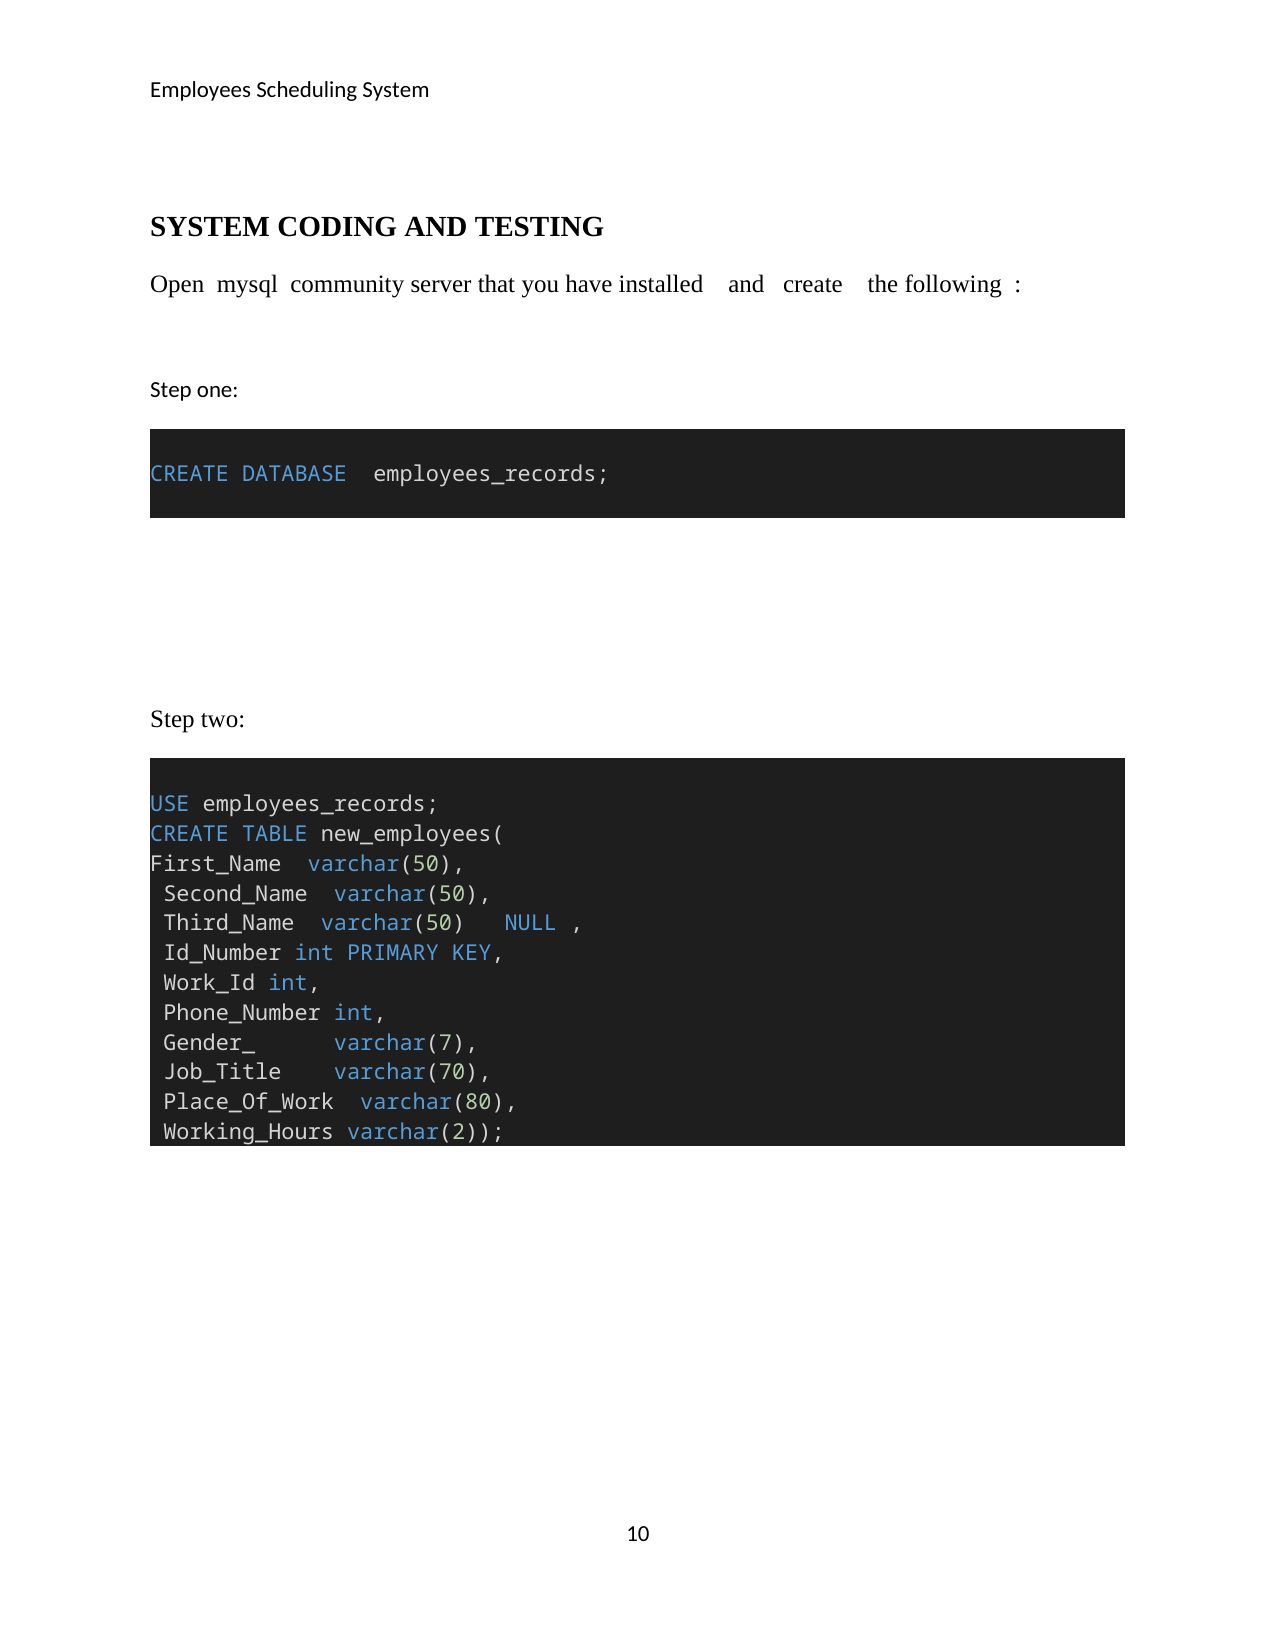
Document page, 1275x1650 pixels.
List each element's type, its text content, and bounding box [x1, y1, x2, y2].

text Second_Name varchar(50), [150, 878, 1125, 907]
text Third_Name varchar(50) NULL , [150, 907, 1125, 937]
text Step two: [150, 704, 1125, 733]
text USE employees_records; [150, 788, 1125, 818]
text First_Name varchar(50), [150, 848, 1125, 878]
text Step one: [150, 376, 1125, 404]
text Job_Title varchar(70), [150, 1056, 1125, 1086]
text CREATE DATABASE employees_records; [150, 458, 1125, 488]
text CREATE TABLE new_employees( [150, 818, 1125, 848]
text Place_Of_Work varchar(80), [150, 1086, 1125, 1116]
text Work_Id int, [150, 967, 1125, 997]
text Phone_Number int, [150, 997, 1125, 1027]
text SYSTEM CODING AND TESTING [150, 209, 1125, 243]
text Working_Hours varchar(2)); [150, 1116, 1125, 1146]
text Open mysql community server that you have installed and create the following : [150, 269, 1125, 297]
text Gender_ varchar(7), [150, 1027, 1125, 1056]
text Id_Number int PRIMARY KEY, [150, 937, 1125, 967]
